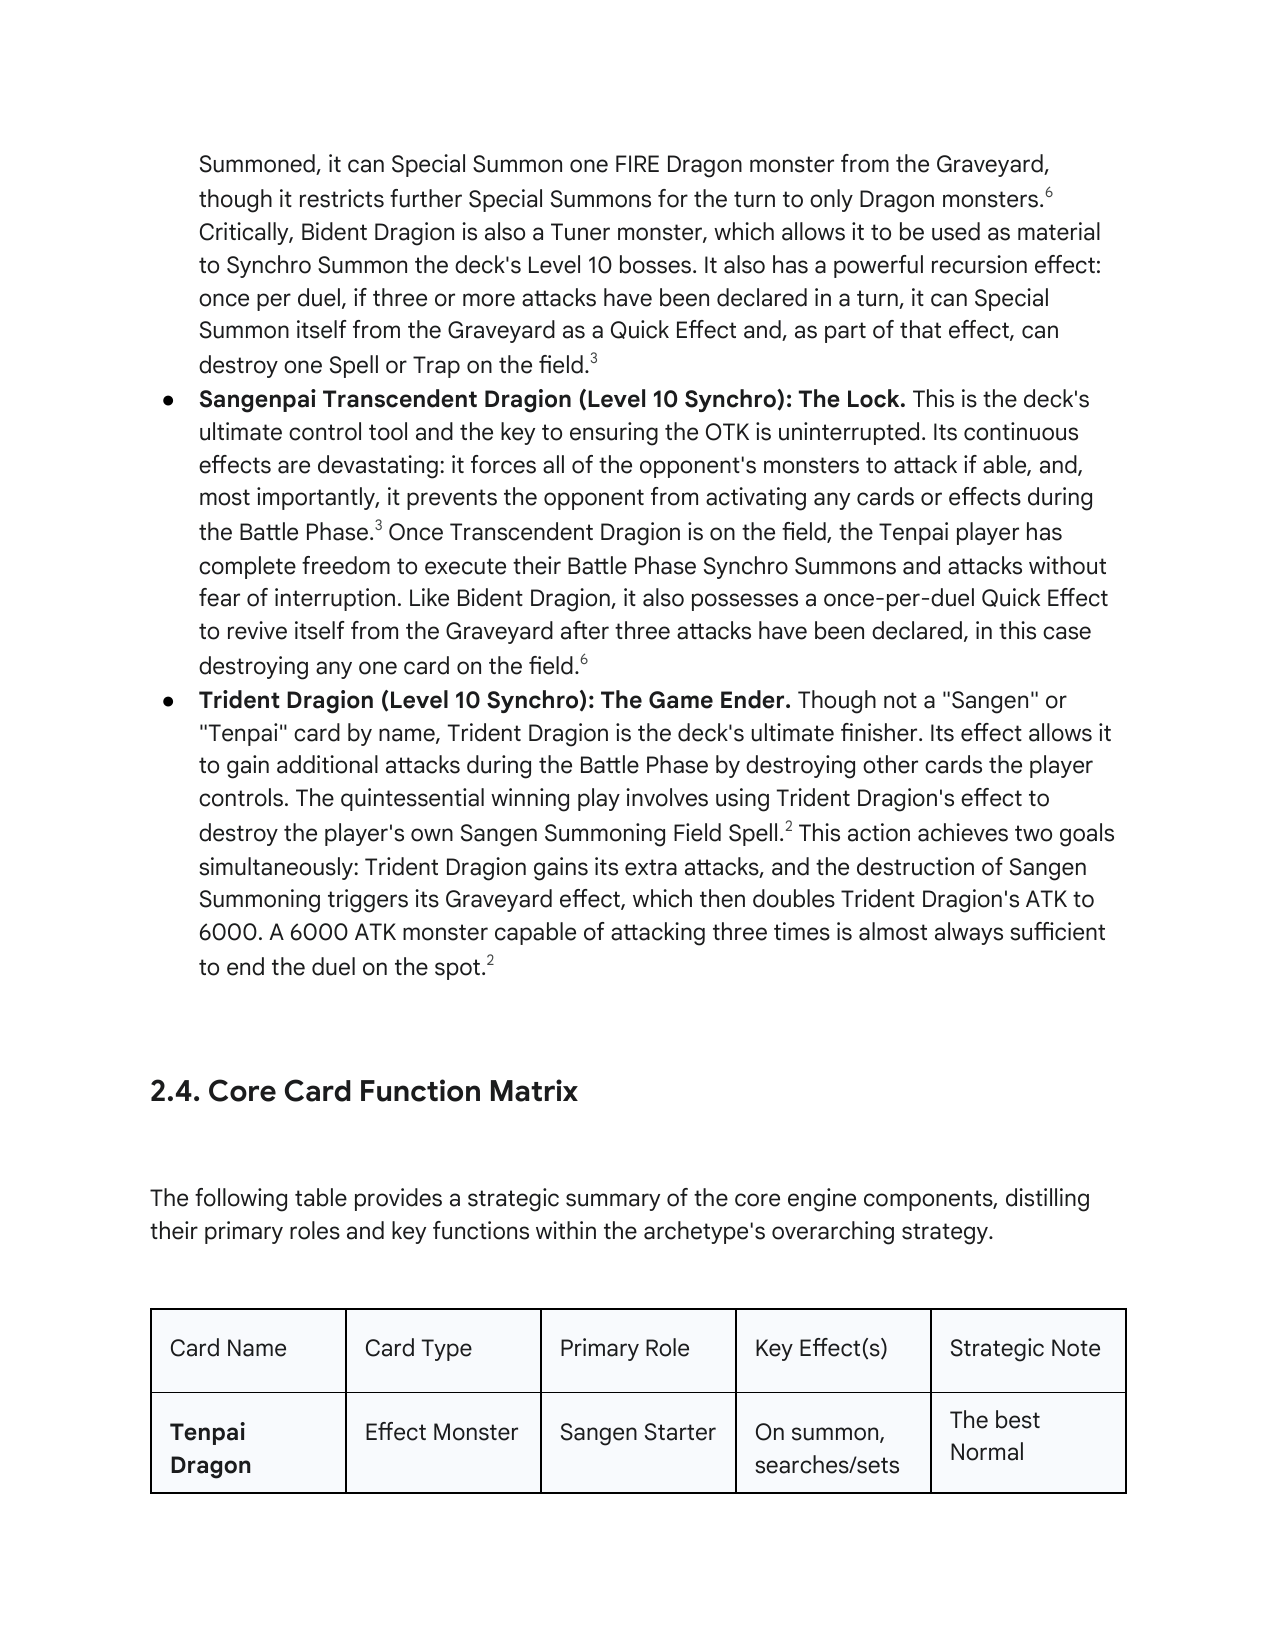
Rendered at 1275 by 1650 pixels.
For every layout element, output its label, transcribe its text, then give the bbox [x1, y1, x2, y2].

table_header Primary Role [542, 1310, 735, 1392]
table_header Key Effect(s) [737, 1310, 930, 1392]
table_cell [152, 1393, 345, 1492]
table_header Card Type [347, 1310, 540, 1392]
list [161, 150, 1125, 381]
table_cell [932, 1393, 1125, 1492]
subtitle 2.4. Core Card Function Matrix [150, 1073, 1125, 1109]
text The following table provides a strategic summary of the core engine components, distilling their primary roles and key functions within the archetype's overarching strategy. [150, 1185, 1125, 1246]
table_cell Sangen Starter [542, 1393, 735, 1492]
list Sangenpai Transcendent Dragion (Level 10 Synchro): The Lock. This is the deck's ultimate control tool and the key to ensuring the OTK is uninterrupted. Its continuous effects are devastating: it forces all of the opponent's monsters to attack if able, and, most importantly, it prevents the opponent from activating any cards or effects during the Battle Phase.3 Once Transcendent Dragion is on the field, the Tenpai player has complete freedom to execute their Battle Phase Synchro Summons and attacks without fear of interruption. Like Bident Dragion, it also possesses a once-per-duel Quick Effect to revive itself from the Graveyard after three attacks have been declared, in this case destroying any one card on the field.6 [161, 385, 1125, 682]
list Trident Dragion (Level 10 Synchro): The Game Ender. Though not a "Sangen" or "Tenpai" card by name, Trident Dragion is the deck's ultimate finisher. Its effect allows it to gain additional attacks during the Battle Phase by destroying other cards the player controls. The quintessential winning play involves using Trident Dragion's effect to destroy the player's own Sangen Summoning Field Spell.2 This action achieves two goals simultaneously: Trident Dragion gains its extra attacks, and the destruction of Sangen Summoning triggers its Graveyard effect, which then doubles Trident Dragion's ATK to 6000. A 6000 ATK monster capable of attacking three times is almost always sufficient to end the duel on the spot.2 [161, 686, 1125, 983]
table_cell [737, 1393, 930, 1492]
table_header Strategic Note [932, 1310, 1125, 1392]
table_cell Effect Monster [347, 1393, 540, 1492]
table_header Card Name [152, 1310, 345, 1392]
